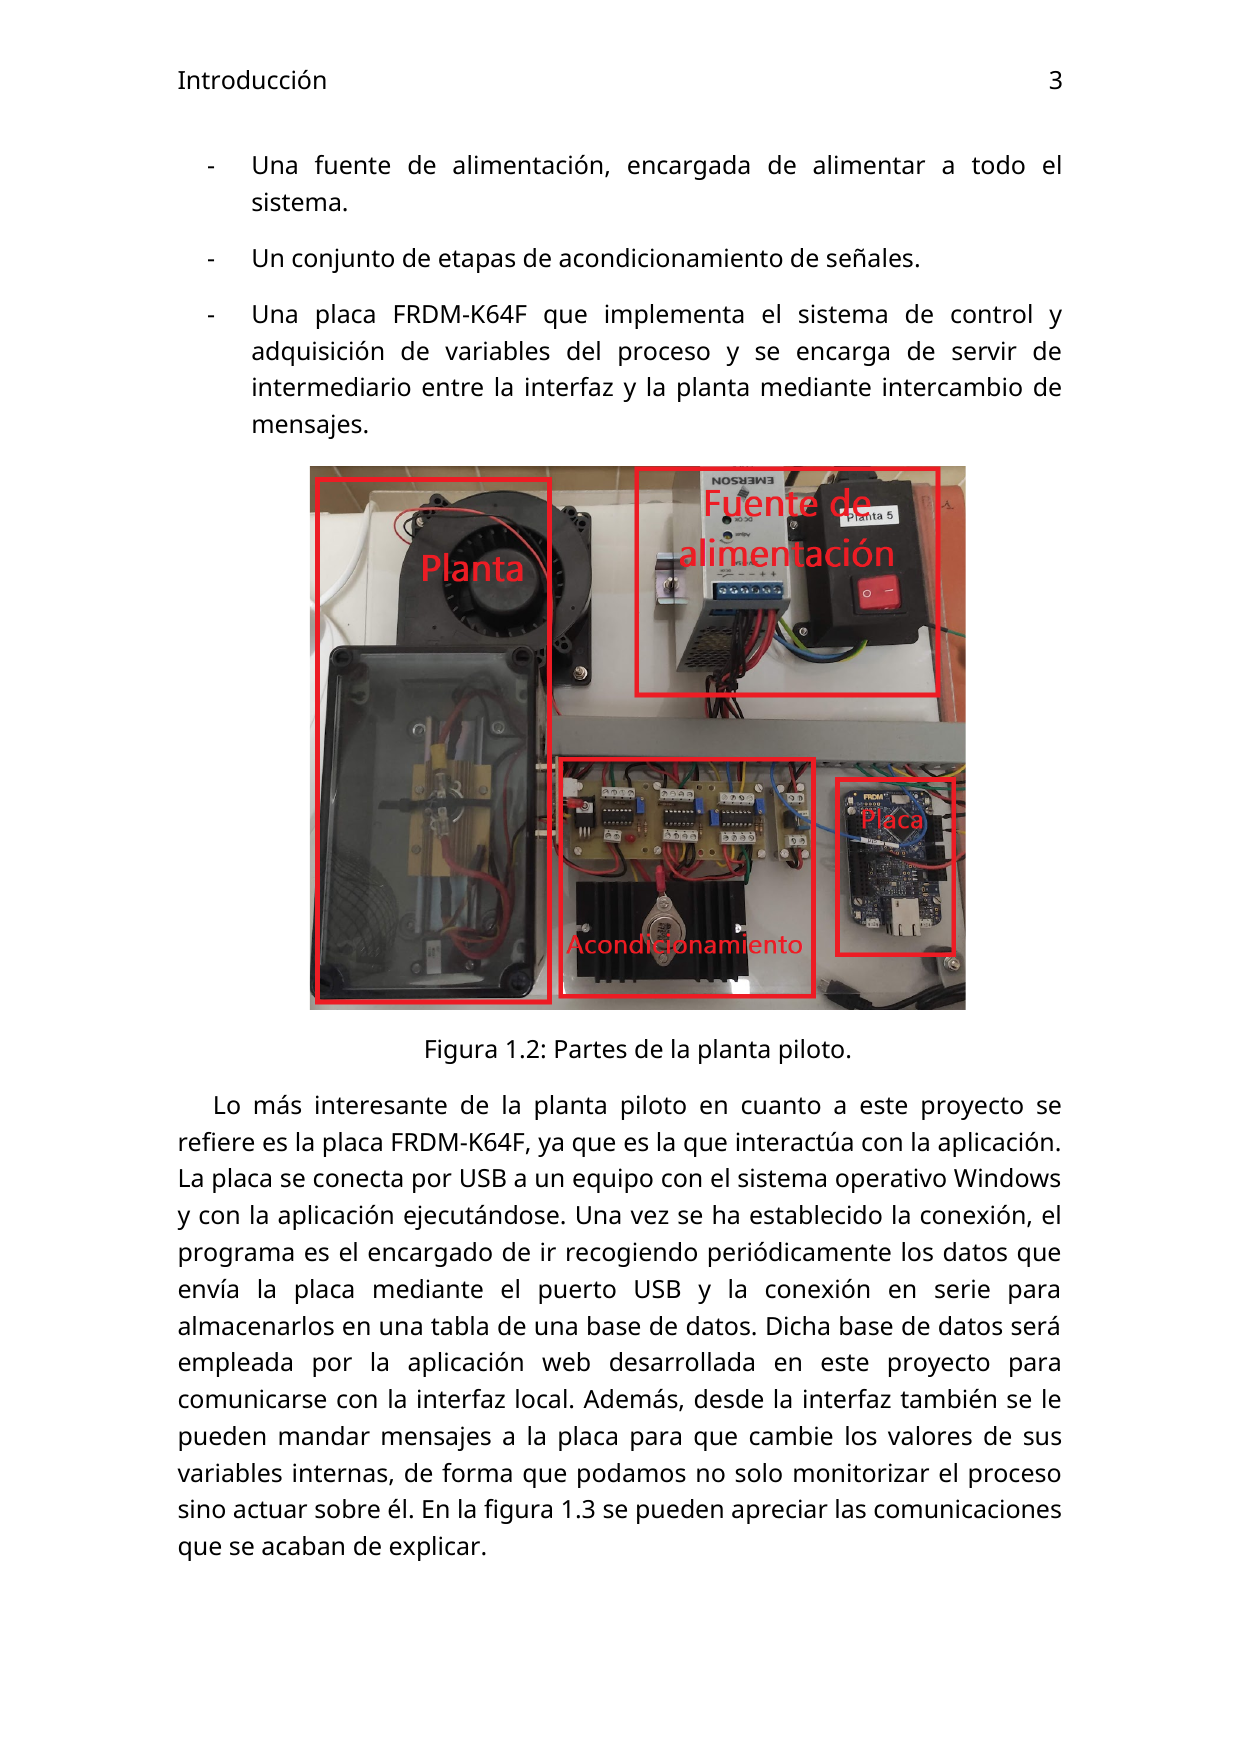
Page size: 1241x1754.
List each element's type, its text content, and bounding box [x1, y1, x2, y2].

picture [309, 462, 966, 1010]
list Una placa FRDM-K64F que implementa el sistema de control y adquisición de variables del proceso y se encarga de servir de intermediario entre la interfaz y la planta mediante intercambio de mensajes. [207, 296, 1063, 441]
text Figura 1.2: Partes de la planta piloto. [177, 1032, 1063, 1066]
list Una fuente de alimentación, encargada de alimentar a todo el sistema. [207, 148, 1063, 218]
text Lo más interesante de la planta piloto en cuanto a este proyecto se refiere es la placa FRDM-K64F, ya que es la que interactúa con la aplicación. La placa se conecta por USB a un equipo con el sistema operativo Windows y con la aplicación ejecutándose. Una vez se ha establecido la conexión, el programa es el encargado de ir recogiendo periódicamente los datos que envía la placa mediante el puerto USB y la conexión en serie para almacenarlos en una tabla de una base de datos. Dicha base de datos será empleada por la aplicación web desarrollada en este proyecto para comunicarse con la interfaz local. Además, desde la interfaz también se le pueden mandar mensajes a la placa para que cambie los valores de sus variables internas, de forma que podamos no solo monitorizar el proceso sino actuar sobre él. En la figura 1.3 se pueden apreciar las comunicaciones que se acaban de explicar. [177, 1088, 1063, 1563]
list Un conjunto de etapas de acondicionamiento de señales. [207, 240, 1063, 274]
